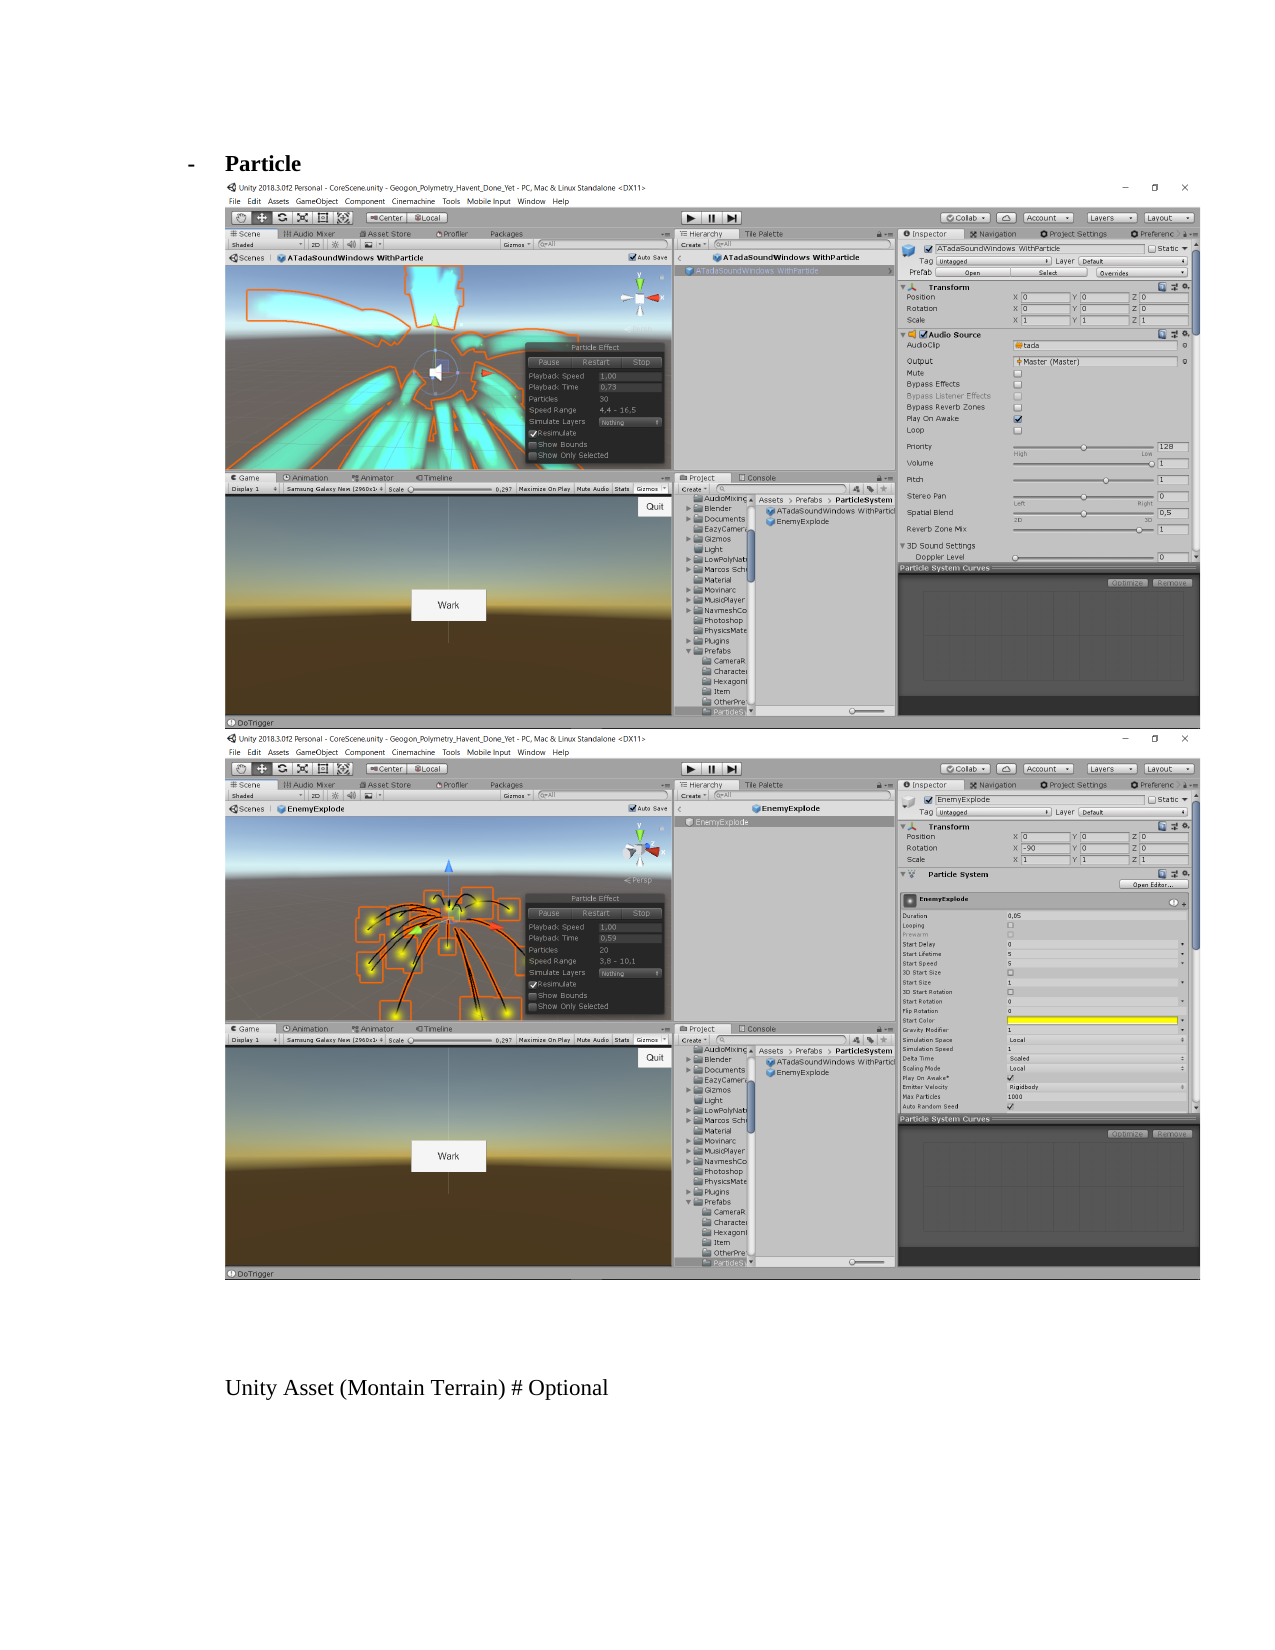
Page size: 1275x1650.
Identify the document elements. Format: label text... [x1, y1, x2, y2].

picture [225, 732, 1200, 1280]
text Unity Asset (Montain Terrain) # Optional [150, 1374, 1125, 1401]
picture [225, 180, 1200, 729]
